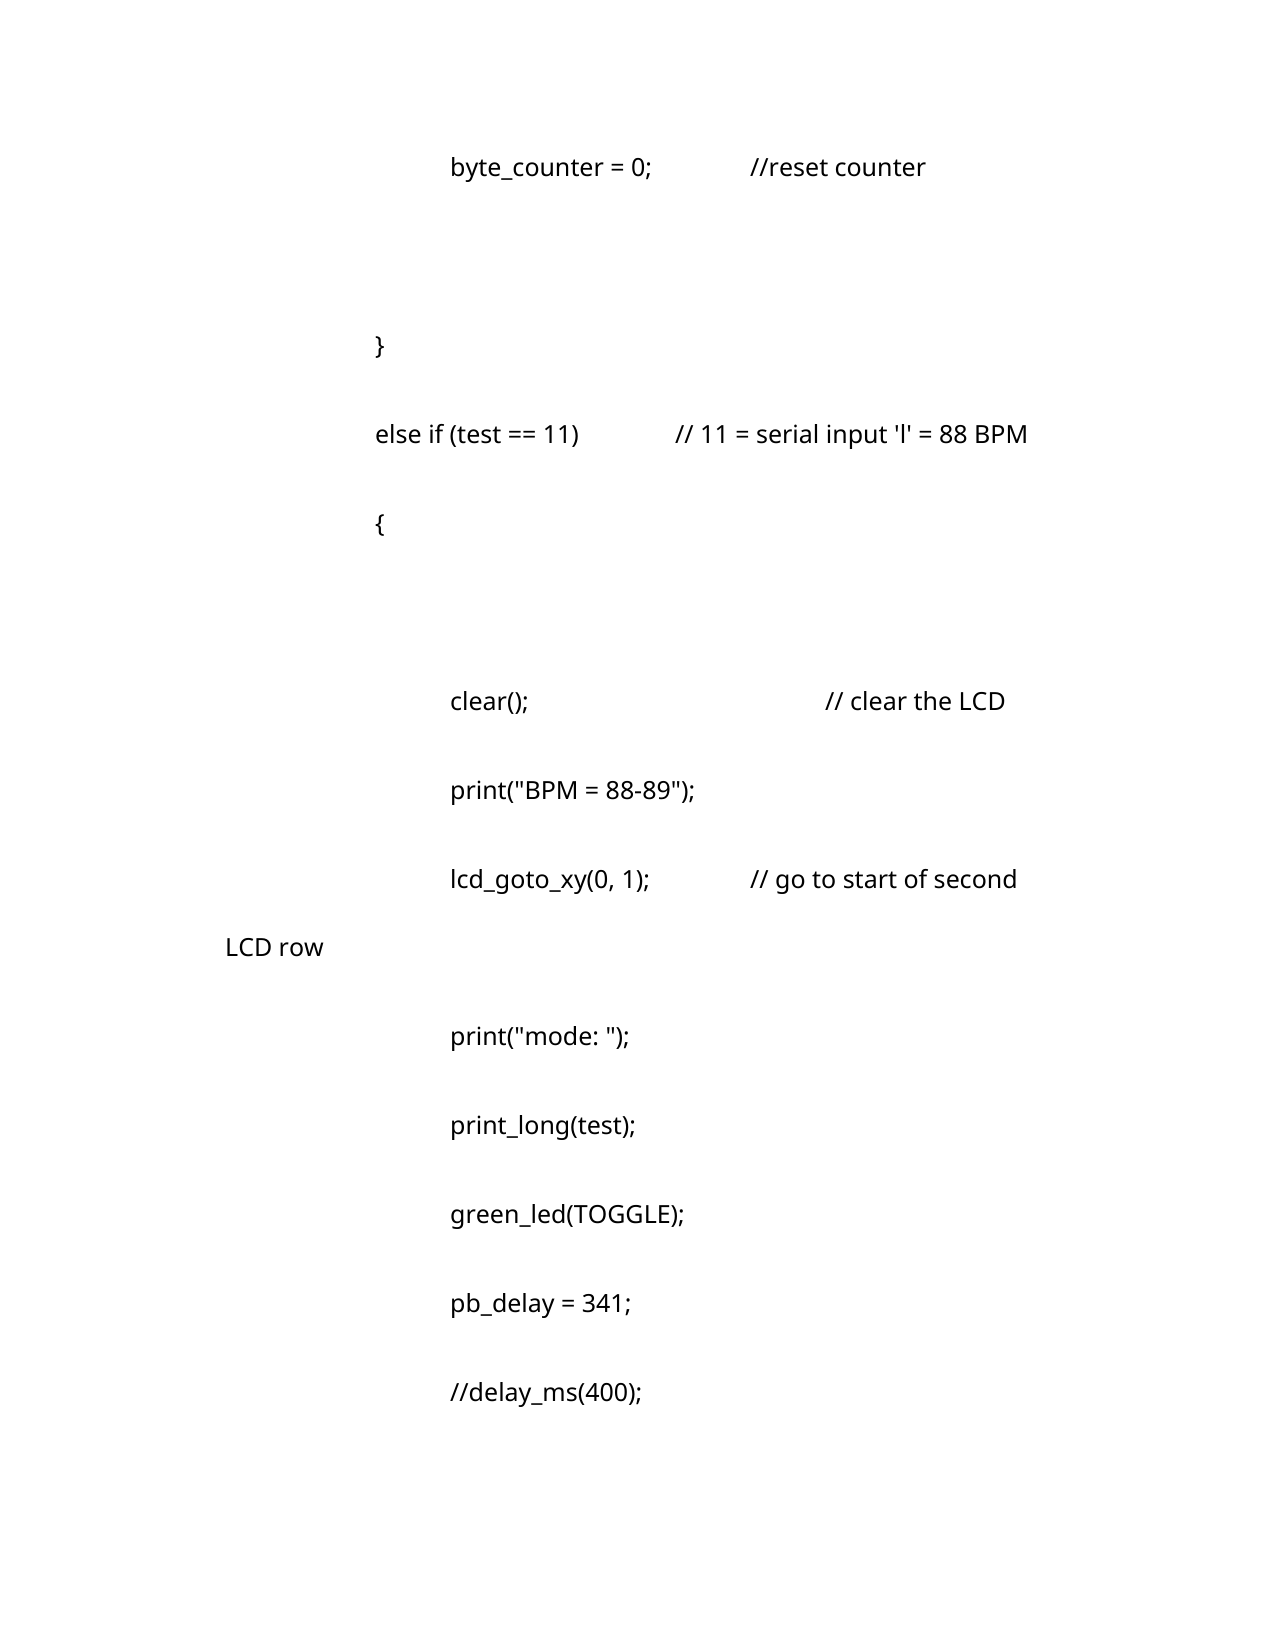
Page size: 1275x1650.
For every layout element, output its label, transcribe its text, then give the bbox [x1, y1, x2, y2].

text else if (test == 11) // 11 = serial input 'l' = 88 BPM [225, 417, 1050, 451]
text clear(); // clear the LCD [225, 684, 1050, 718]
text { [225, 506, 1050, 540]
text print("BPM = 88-89"); [225, 773, 1050, 807]
text lcd_goto_xy(0, 1); // go to start of second LCD row [225, 862, 1050, 964]
text } [225, 328, 1050, 362]
text byte_counter = 0; //reset counter [225, 150, 1050, 184]
text pb_delay = 341; [225, 1286, 1050, 1320]
text print("mode: "); [225, 1019, 1050, 1053]
text //delay_ms(400); [225, 1374, 1050, 1409]
text print_long(test); [225, 1108, 1050, 1142]
text green_led(TOGGLE); [225, 1197, 1050, 1231]
